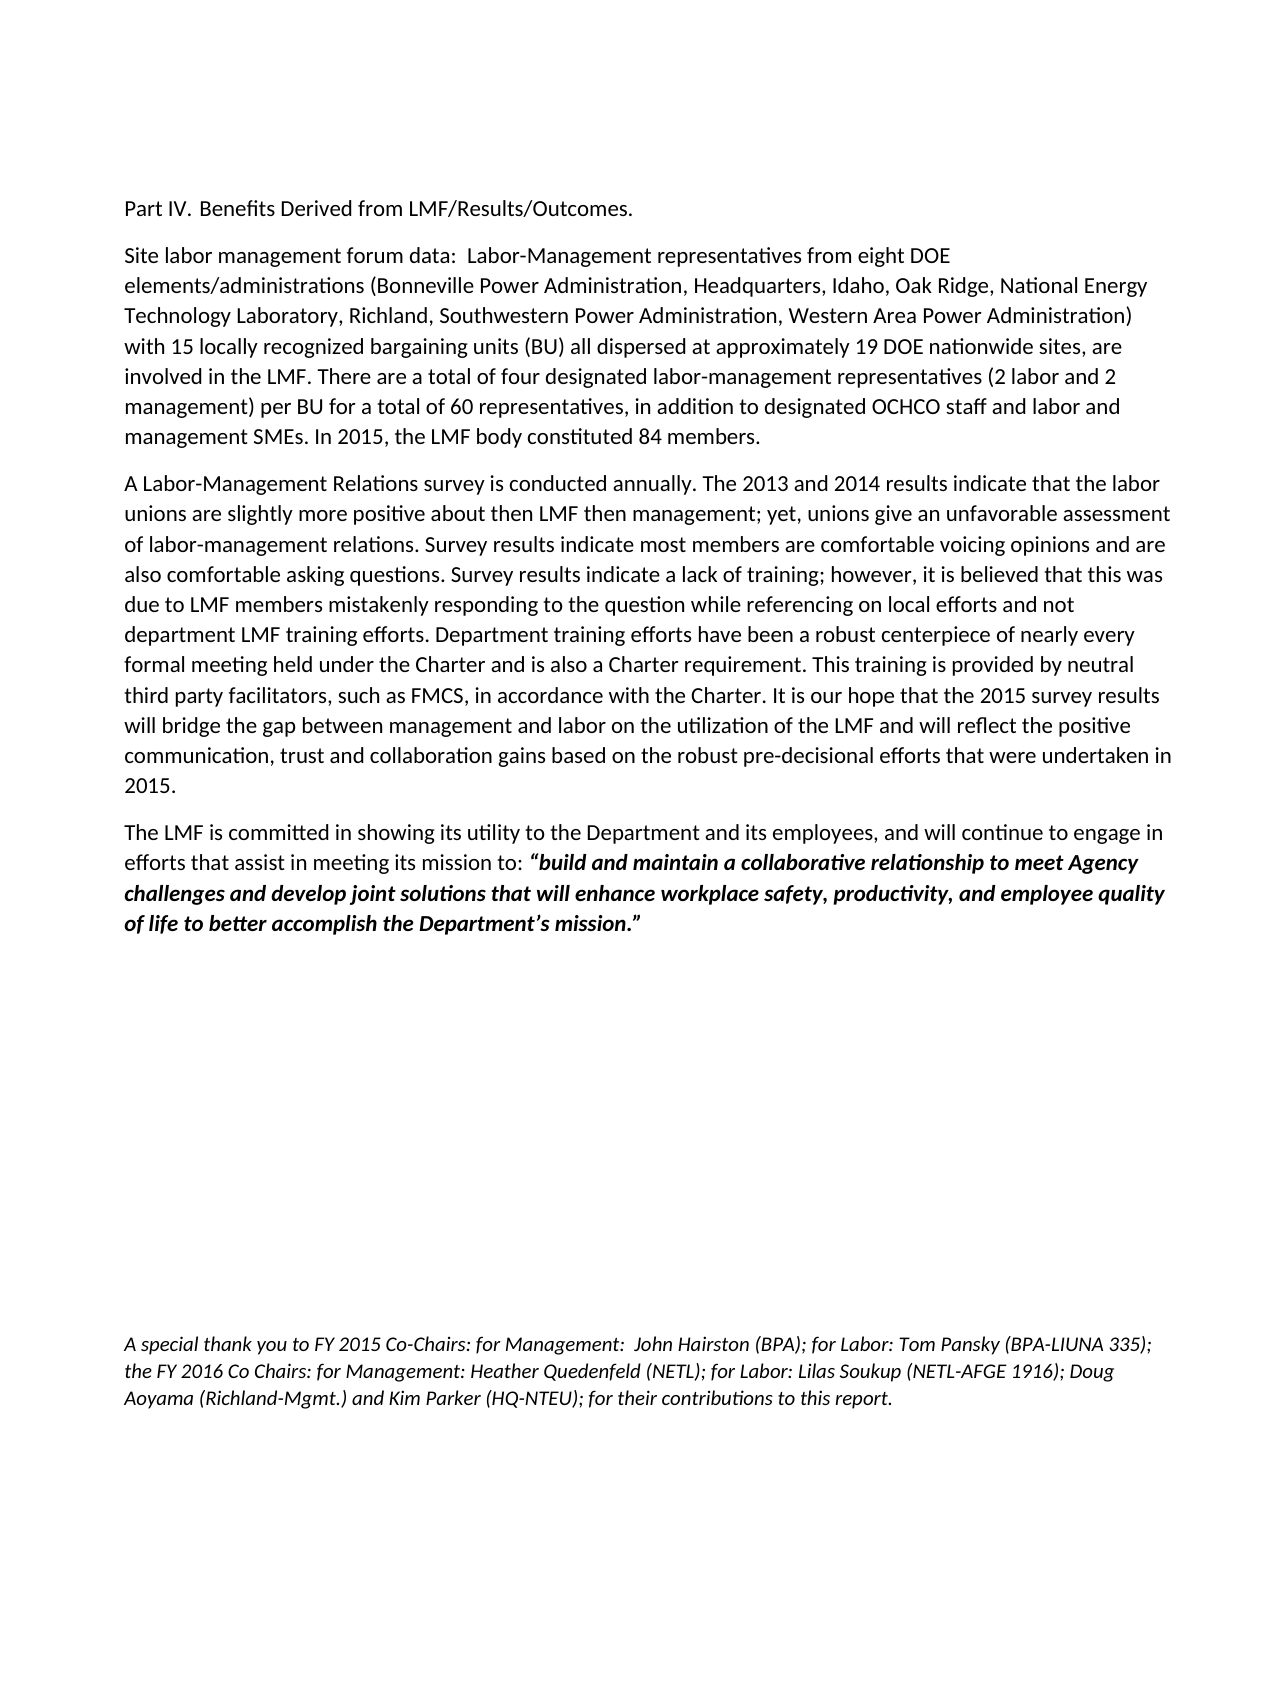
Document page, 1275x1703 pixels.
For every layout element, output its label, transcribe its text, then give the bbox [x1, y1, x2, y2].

text The LMF is committed in showing its utility to the Department and its employees, and will continue to engage in efforts that assist in meeting its mission to: “build and maintain a collaborative relationship to meet Agency challenges and develop joint solutions that will enhance workplace safety, productivity, and employee quality of life to better accomplish the Department’s mission.” [124, 818, 1184, 937]
text Site labor management forum data: Labor-Management representatives from eight DOE elements/administrations (Bonneville Power Administration, Headquarters, Idaho, Oak Ridge, National Energy Technology Laboratory, Richland, Southwestern Power Administration, Western Area Power Administration) with 15 locally recognized bargaining units (BU) all dispersed at approximately 19 DOE nationwide sites, are involved in the LMF. There are a total of four designated labor-management representatives (2 labor and 2 management) per BU for a total of 60 representatives, in addition to designated OCHCO staff and labor and management SMEs. In 2015, the LMF body constituted 84 members. [124, 241, 1184, 451]
text A Labor-Management Relations survey is conducted annually. The 2013 and 2014 results indicate that the labor unions are slightly more positive about then LMF then management; yet, unions give an unfavorable assessment of labor-management relations. Survey results indicate most members are comfortable voicing opinions and are also comfortable asking questions. Survey results indicate a lack of training; however, it is believed that this was due to LMF members mistakenly responding to the question while referencing on local efforts and not department LMF training efforts. Department training efforts have been a robust centerpiece of nearly every formal meeting held under the Charter and is also a Charter requirement. This training is provided by neutral third party facilitators, such as FMCS, in accordance with the Charter. It is our hope that the 2015 survey results will bridge the gap between management and labor on the utilization of the LMF and will reflect the positive communication, trust and collaboration gains based on the robust pre-decisional efforts that were undertaken in 2015. [124, 469, 1184, 799]
text Part IV. Benefits Derived from LMF/Results/Outcomes. [124, 194, 1184, 222]
text A special thank you to FY 2015 Co-Chairs: for Management: John Hairston (BPA); for Labor: Tom Pansky (BPA-LIUNA 335); the FY 2016 Co Chairs: for Management: Heather Quedenfeld (NETL); for Labor: Lilas Soukup (NETL-AFGE 1916); Doug Aoyama (Richland-Mgmt.) and Kim Parker (HQ-NTEU); for their contributions to this report. [124, 1331, 1184, 1411]
